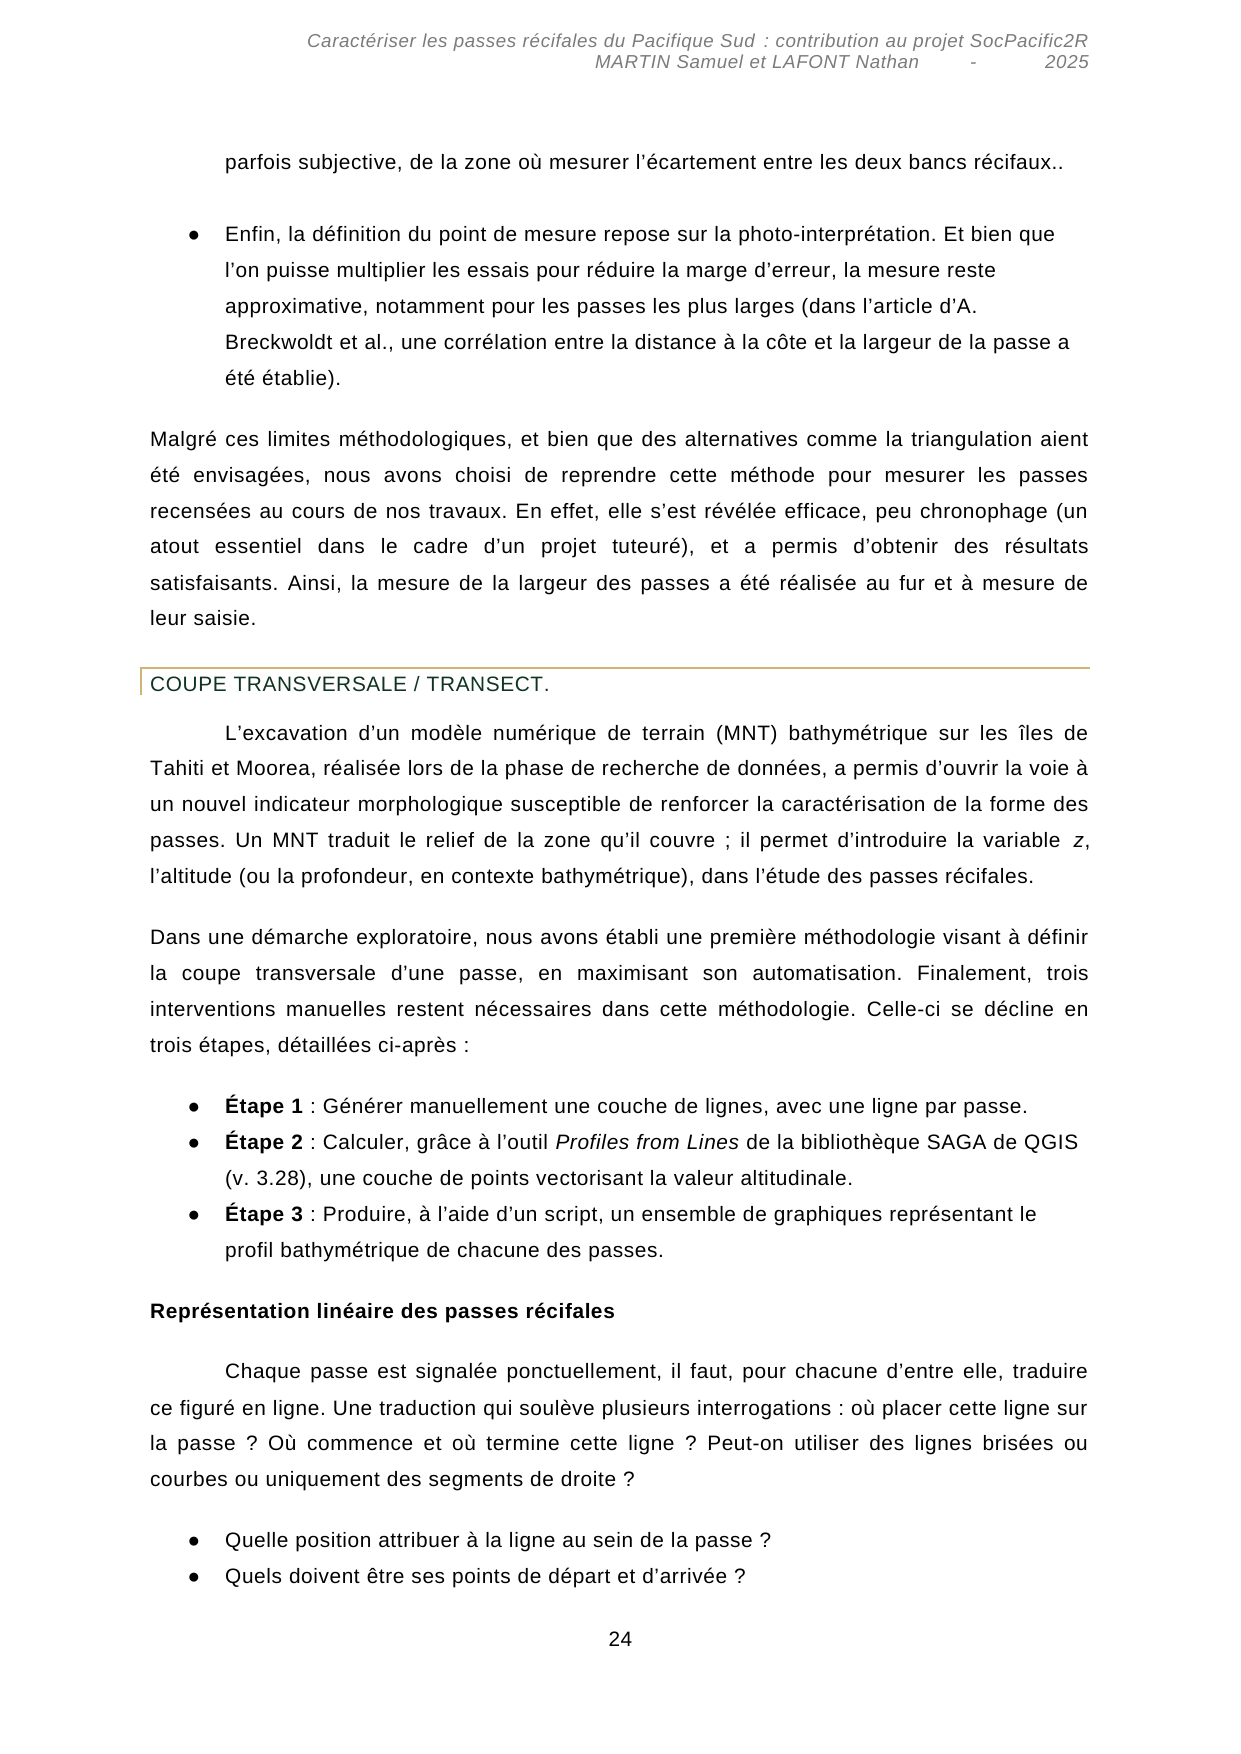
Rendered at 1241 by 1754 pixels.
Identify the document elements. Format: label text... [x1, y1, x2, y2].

list Étape 2 : Calculer, grâce à l’outil Profiles from Lines de la bibliothèque SAGA de QGIS (v. 3.28), une couche de points vectorisant la valeur altitudinale. [187, 1130, 1090, 1189]
list Quelle position attribuer à la ligne au sein de la passe ? [187, 1528, 1090, 1552]
subtitle COUPE TRANSVERSALE / TRANSECT. [142, 669, 1090, 695]
text Dans une démarche exploratoire, nous avons établi une première méthodologie visant à définir la coupe transversale d’une passe, en maximisant son automatisation. Finalement, trois interventions manuelles restent nécessaires dans cette méthodologie. Celle-ci se décline en trois étapes, détaillées ci-après : [150, 925, 1090, 1057]
list Étape 3 : Produire, à l’aide d’un script, un ensemble de graphiques représentant le profil bathymétrique de chacune des passes. [187, 1202, 1090, 1261]
text Chaque passe est signalée ponctuellement, il faut, pour chacune d’entre elle, traduire ce figuré en ligne. Une traduction qui soulève plusieurs interrogations : où placer cette ligne sur la passe ? Où commence et où termine cette ligne ? Peut-on utiliser des lignes brisées ou courbes ou uniquement des segments de droite ? [150, 1359, 1090, 1491]
list Quels doivent être ses points de départ et d’arrivée ? [187, 1564, 1090, 1588]
text Représentation linéaire des passes récifales [150, 1298, 1090, 1322]
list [187, 150, 1090, 210]
text Malgré ces limites méthodologiques, et bien que des alternatives comme la triangulation aient été envisagées, nous avons choisi de reprendre cette méthode pour mesurer les passes recensées au cours de nos travaux. En effet, elle s’est révélée efficace, peu chronophage (un atout essentiel dans le cadre d’un projet tuteuré), et a permis d’obtenir des résultats satisfaisants. Ainsi, la mesure de la largeur des passes a été réalisée au fur et à mesure de leur saisie. [150, 427, 1090, 630]
list Enfin, la définition du point de mesure repose sur la photo-interprétation. Et bien que l’on puisse multiplier les essais pour réduire la marge d’erreur, la mesure reste approximative, notamment pour les passes les plus larges (dans l’article d’A. Breckwoldt et al., une corrélation entre la distance à la côte et la largeur de la passe a été établie). [187, 222, 1090, 389]
text L’excavation d’un modèle numérique de terrain (MNT) bathymétrique sur les îles de Tahiti et Moorea, réalisée lors de la phase de recherche de données, a permis d’ouvrir la voie à un nouvel indicateur morphologique susceptible de renforcer la caractérisation de la forme des passes. Un MNT traduit le relief de la zone qu’il couvre ; il permet d’introduire la variable z, l’altitude (ou la profondeur, en contexte bathymétrique), dans l’étude des passes récifales. [150, 720, 1090, 888]
list Étape 1 : Générer manuellement une couche de lignes, avec une ligne par passe. [187, 1094, 1090, 1118]
